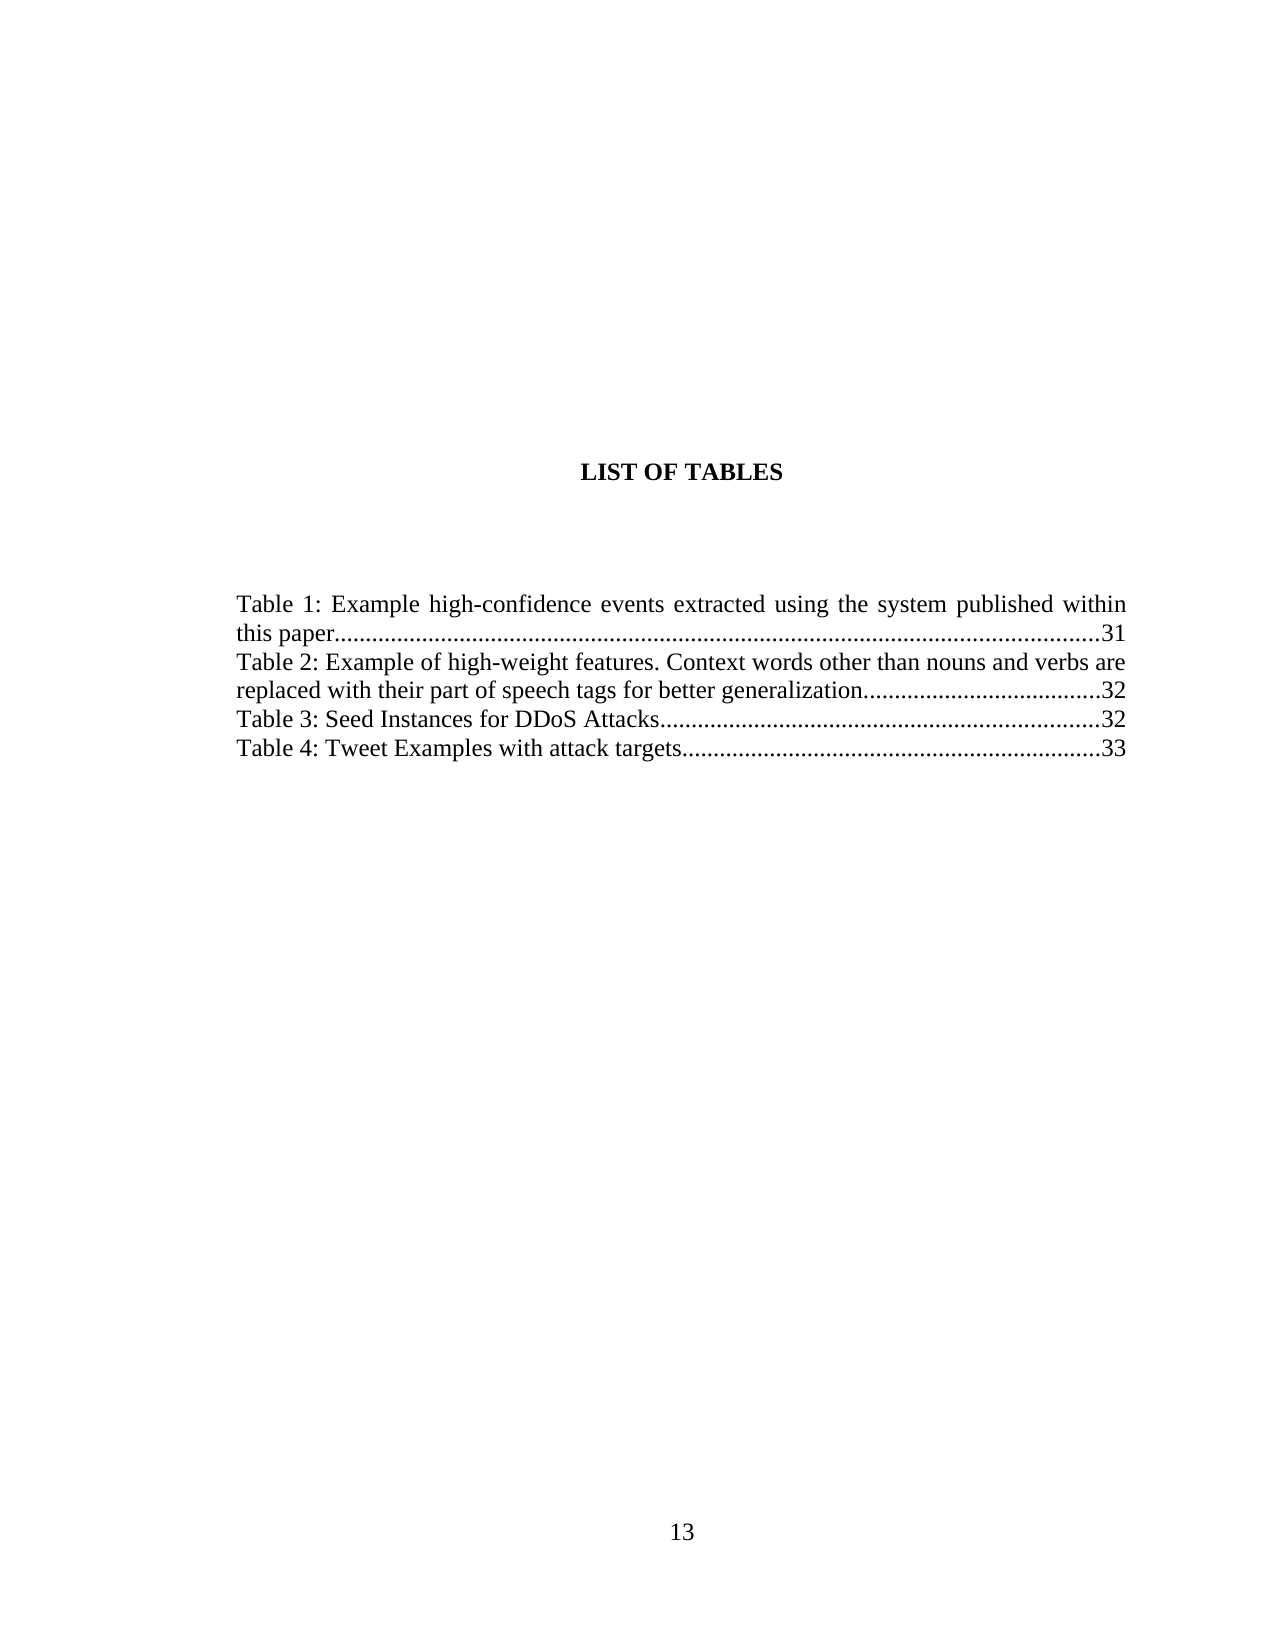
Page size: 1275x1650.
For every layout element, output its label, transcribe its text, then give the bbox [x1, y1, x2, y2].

text Table 1: Example high-confidence events extracted using the system published within this paper 31 [236, 589, 1127, 647]
text Table 4: Tweet Examples with attack targets. 33 [236, 733, 1127, 762]
text Table 3: Seed Instances for DDoS Attacks 32 [236, 704, 1127, 733]
subtitle LIST OF TABLES [236, 457, 1127, 485]
text Table 2: Example of high-weight features. Context words other than nouns and verbs are replaced with their part of speech tags for better generalization. 32 [236, 647, 1127, 704]
